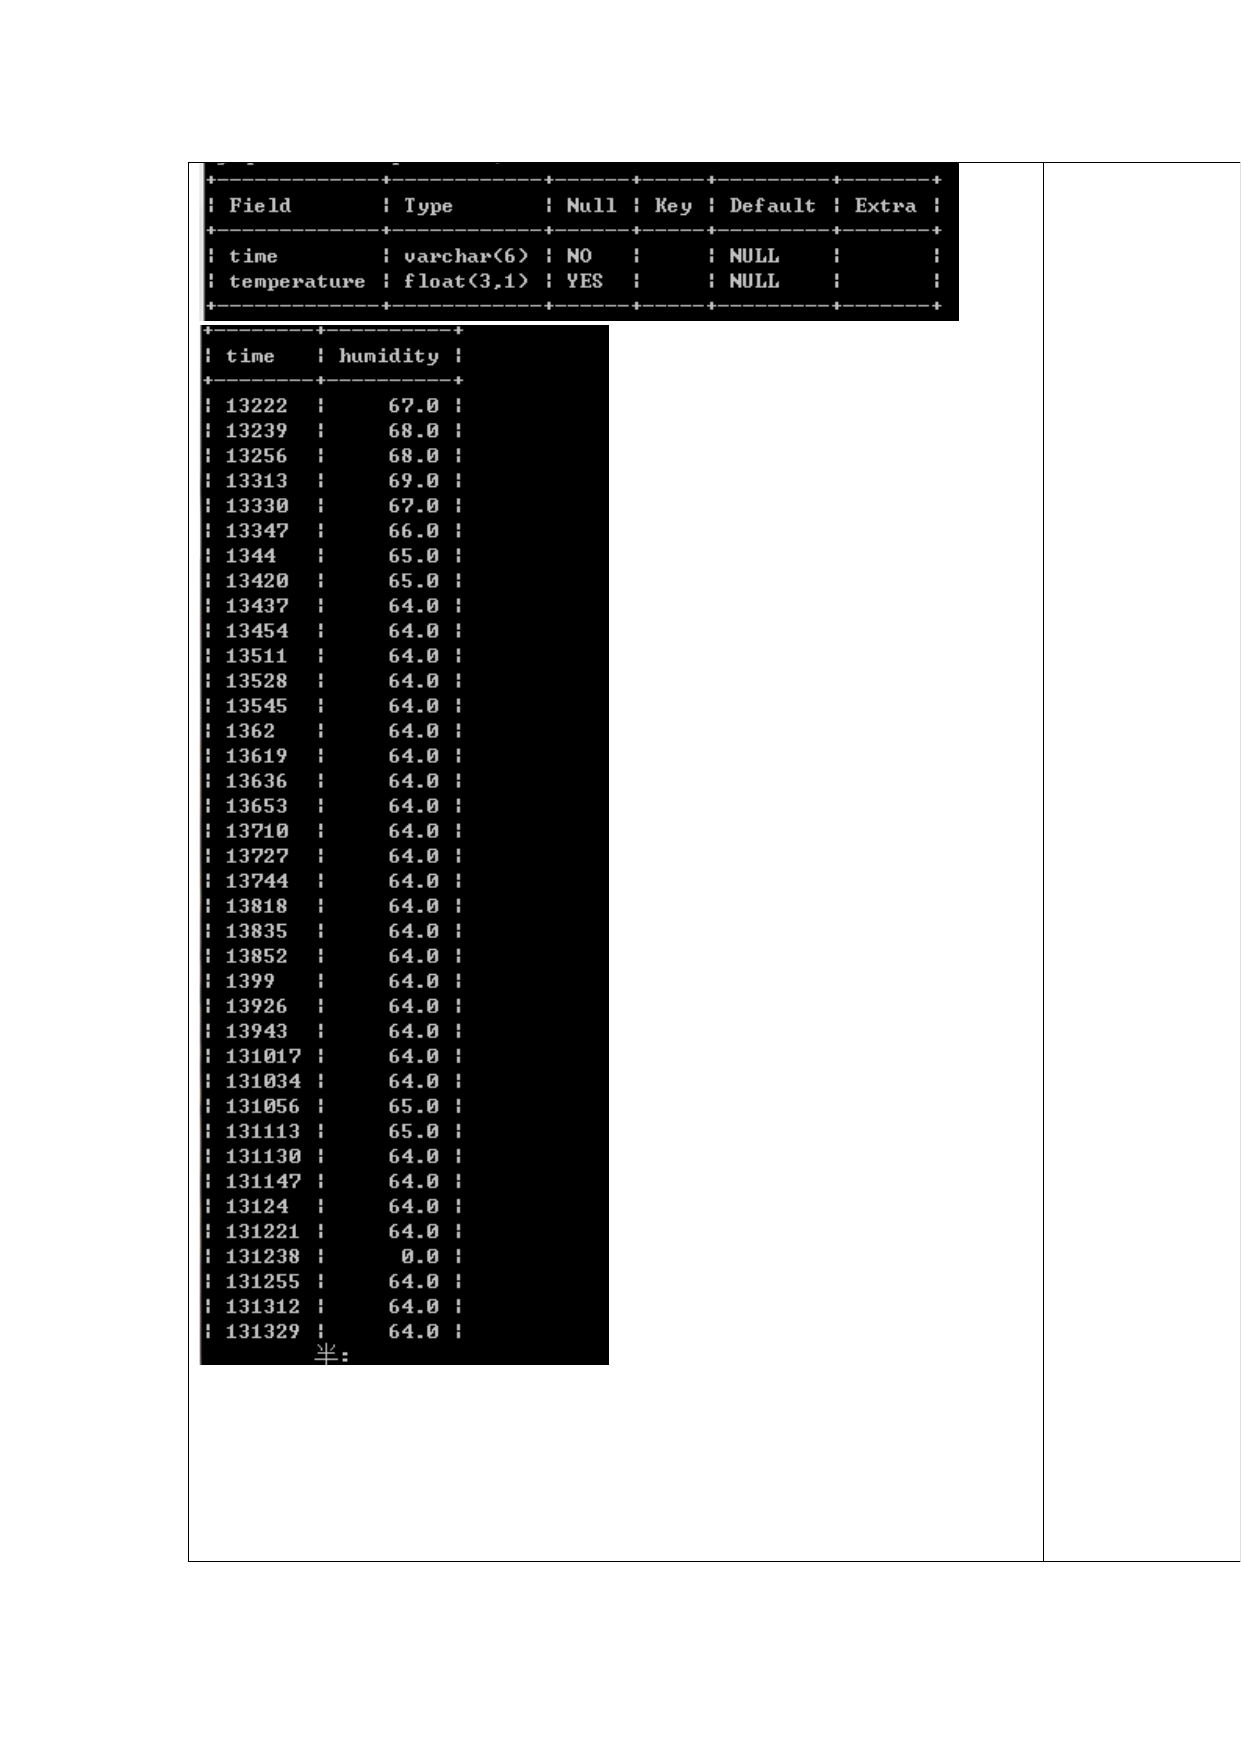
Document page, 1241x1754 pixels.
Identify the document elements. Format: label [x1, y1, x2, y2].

picture [199, 163, 959, 321]
table_header [1044, 163, 1240, 1561]
picture [199, 325, 609, 1365]
table_header [189, 163, 1043, 1561]
